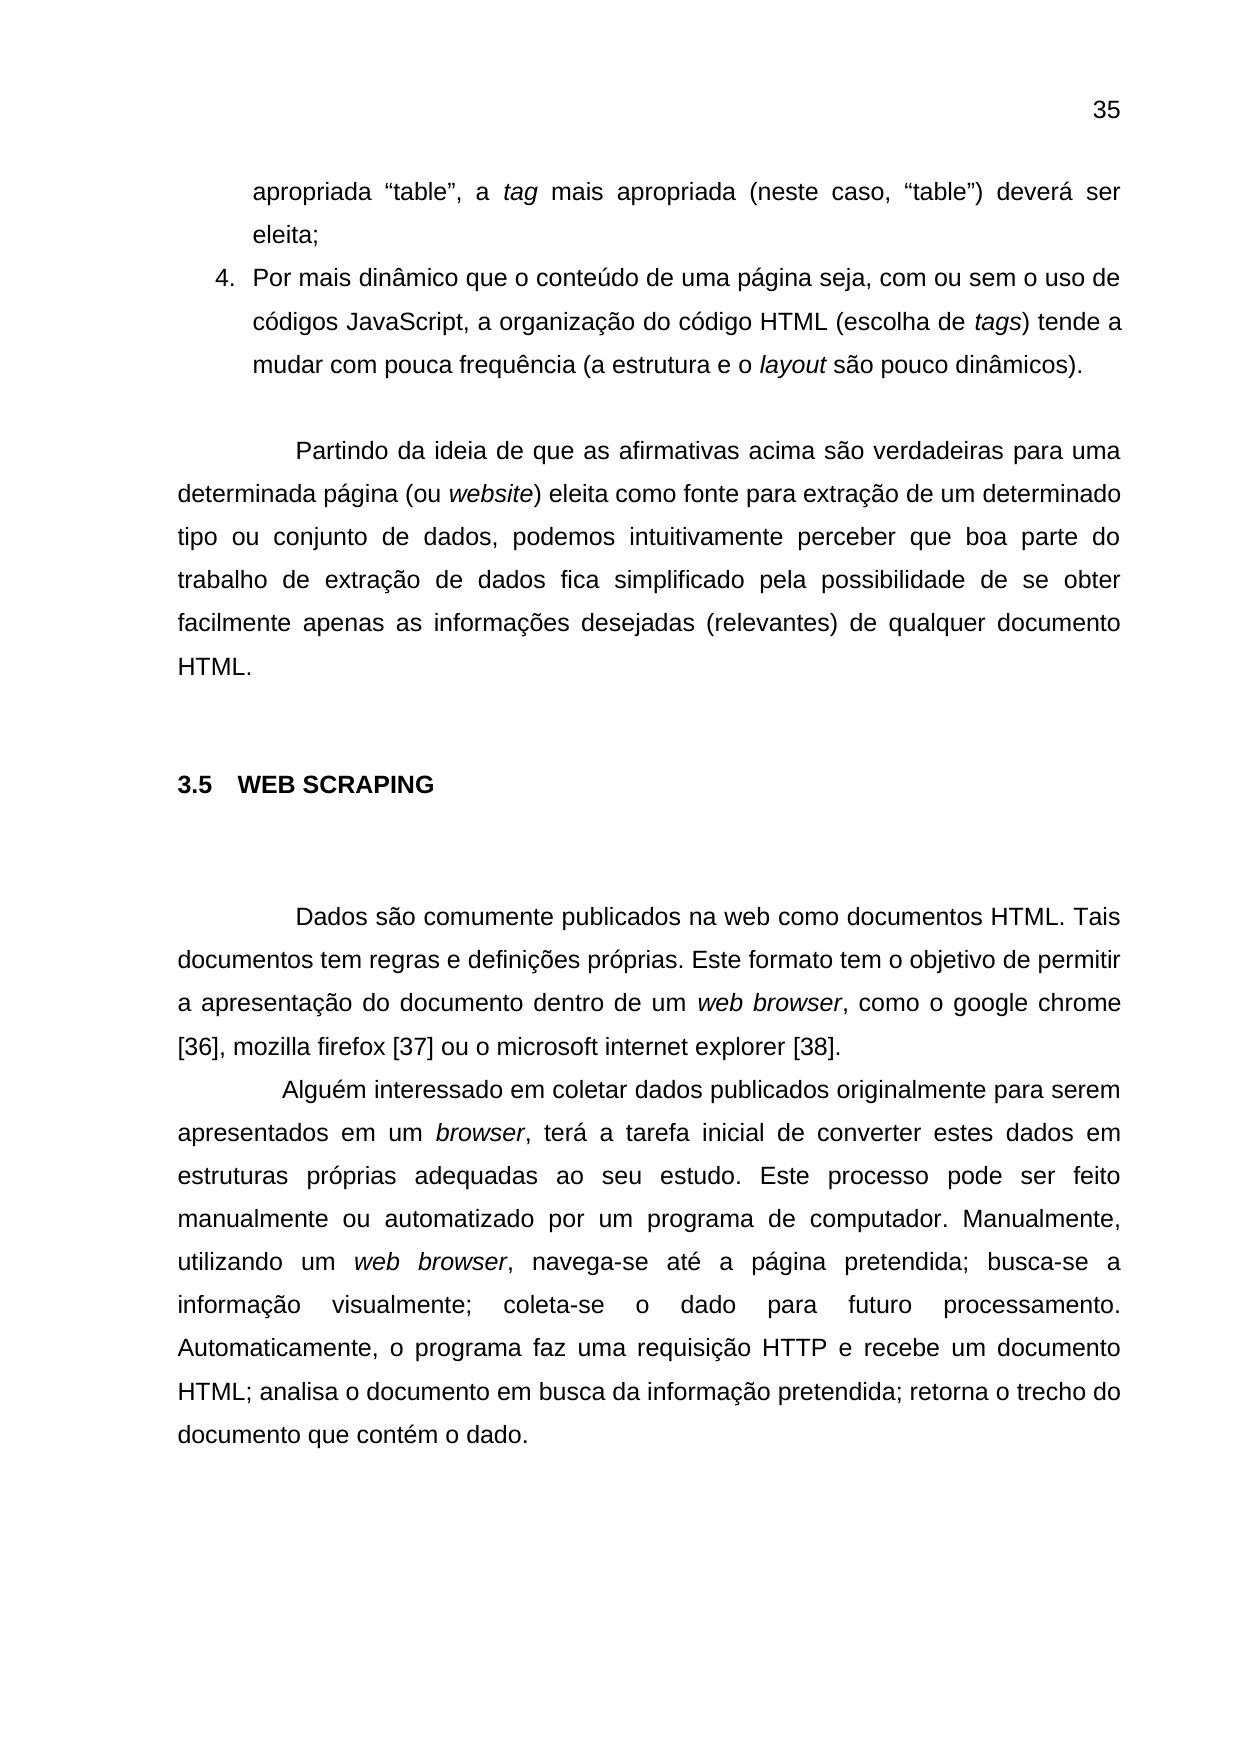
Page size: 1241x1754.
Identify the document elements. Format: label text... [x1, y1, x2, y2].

text Dados são comumente publicados na web como documentos HTML. Tais documentos tem regras e definições próprias. Este formato tem o objetivo de permitir a apresentação do documento dentro de um web browser, como o google chrome [36], mozilla firefox [37] ou o microsoft internet explorer [38]. [177, 902, 1122, 1060]
subtitle WEB SCRAPING [177, 770, 1122, 798]
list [215, 177, 1122, 249]
list Por mais dinâmico que o conteúdo de uma página seja, com ou sem o uso de códigos JavaScript, a organização do código HTML (escolha de tags) tende a mudar com pouca frequência (a estrutura e o layout são pouco dinâmicos). [215, 263, 1122, 378]
text Partindo da ideia de que as afirmativas acima são verdadeiras para uma determinada página (ou website) eleita como fonte para extração de um determinado tipo ou conjunto de dados, podemos intuitivamente perceber que boa parte do trabalho de extração de dados fica simplificado pela possibilidade de se obter facilmente apenas as informações desejadas (relevantes) de qualquer documento HTML. [177, 436, 1122, 680]
text Alguém interessado em coletar dados publicados originalmente para serem apresentados em um browser, terá a tarefa inicial de converter estes dados em estruturas próprias adequadas ao seu estudo. Este processo pode ser feito manualmente ou automatizado por um programa de computador. Manualmente, utilizando um web browser, navega-se até a página pretendida; busca-se a informação visualmente; coleta-se o dado para futuro processamento. Automaticamente, o programa faz uma requisição HTTP e recebe um documento HTML; analisa o documento em busca da informação pretendida; retorna o trecho do documento que contém o dado. [177, 1075, 1122, 1448]
